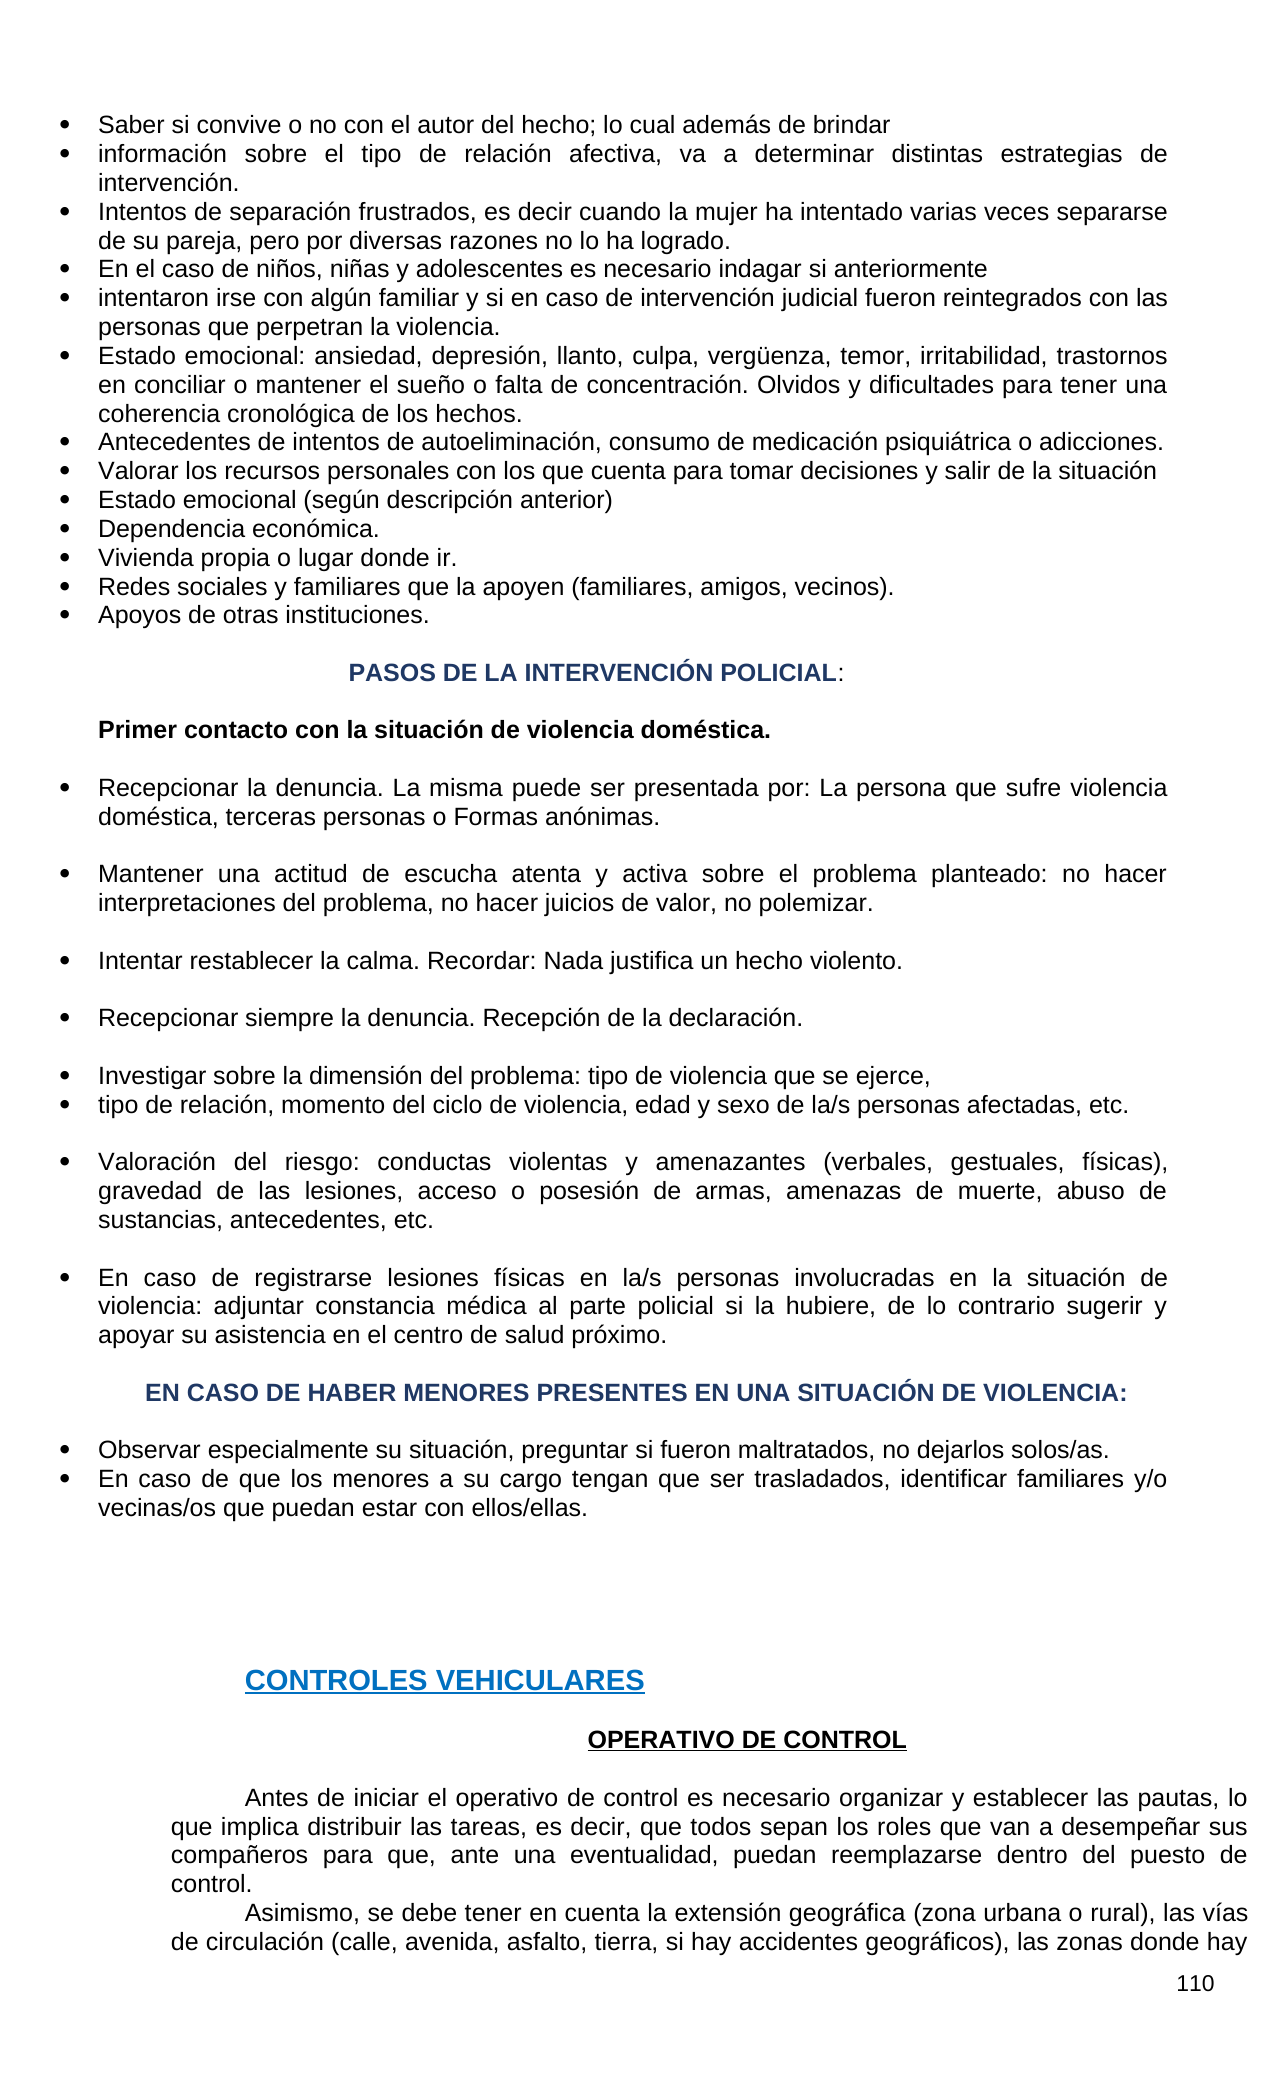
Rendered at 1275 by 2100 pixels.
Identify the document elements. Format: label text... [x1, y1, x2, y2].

list Estado emocional (según descripción anterior) [60, 485, 1169, 514]
list tipo de relación, momento del ciclo de violencia, edad y sexo de la/s personas afectadas, etc. [60, 1090, 1169, 1119]
list Antecedentes de intentos de autoeliminación, consumo de medicación psiquiátrica o adicciones. [60, 427, 1169, 456]
list Valorar los recursos personales con los que cuenta para tomar decisiones y salir de la situación [60, 456, 1169, 485]
text CONTROLES VEHICULARES [171, 1663, 1250, 1696]
list Estado emocional: ansiedad, depresión, llanto, culpa, vergüenza, temor, irritabilidad, trastornos en conciliar o mantener el sueño o falta de concentración. Olvidos y dificultades para tener una coherencia cronológica de los hechos. [60, 341, 1169, 427]
list Investigar sobre la dimensión del problema: tipo de violencia que se ejerce, [60, 1061, 1169, 1090]
text Primer contacto con la situación de violencia doméstica. [23, 716, 1169, 744]
list En caso de registrarse lesiones físicas en la/s personas involucradas en la situación de violencia: adjuntar constancia médica al parte policial si la hubiere, de lo contrario sugerir y apoyar su asistencia en el centro de salud próximo. [60, 1262, 1169, 1349]
list Valoración del riesgo: conductas violentas y amenazantes (verbales, gestuales, físicas), gravedad de las lesiones, acceso o posesión de armas, amenazas de muerte, abuso de sustancias, antecedentes, etc. [60, 1147, 1169, 1234]
text OPERATIVO DE CONTROL [171, 1725, 1250, 1754]
text Antes de iniciar el operativo de control es necesario organizar y establecer las pautas, lo que implica distribuir las tareas, es decir, que todos sepan los roles que van a desempeñar sus compañeros para que, ante una eventualidad, puedan reemplazarse dentro del puesto de control. [171, 1783, 1250, 1898]
list Observar especialmente su situación, preguntar si fueron maltratados, no dejarlos solos/as. [60, 1435, 1250, 1464]
list Dependencia económica. [60, 514, 1169, 543]
list intentaron irse con algún familiar y si en caso de intervención judicial fueron reintegrados con las personas que perpetran la violencia. [60, 283, 1169, 341]
list En el caso de niños, niñas y adolescentes es necesario indagar si anteriormente [60, 254, 1169, 283]
list Saber si convive o no con el autor del hecho; lo cual además de brindar [60, 110, 1169, 139]
list En caso de que los menores a su cargo tengan que ser trasladados, identificar familiares y/o vecinas/os que puedan estar con ellos/ellas. [60, 1464, 1169, 1522]
list Apoyos de otras instituciones. [60, 600, 1169, 629]
list Intentos de separación frustrados, es decir cuando la mujer ha intentado varias veces separarse de su pareja, pero por diversas razones no lo ha logrado. [60, 197, 1169, 254]
list información sobre el tipo de relación afectiva, va a determinar distintas estrategias de intervención. [60, 139, 1169, 197]
list Mantener una actitud de escucha atenta y activa sobre el problema planteado: no hacer interpretaciones del problema, no hacer juicios de valor, no polemizar. [60, 859, 1169, 917]
list Intentar restablecer la calma. Recordar: Nada justifica un hecho violento. [60, 946, 1169, 974]
list Vivienda propia o lugar donde ir. [60, 543, 1169, 572]
list Recepcionar la denuncia. La misma puede ser presentada por: La persona que sufre violencia doméstica, terceras personas o Formas anónimas. [60, 773, 1169, 831]
list Redes sociales y familiares que la apoyen (familiares, amigos, vecinos). [60, 572, 1169, 600]
text PASOS DE LA INTERVENCIÓN POLICIAL: [23, 658, 1169, 687]
list Recepcionar siempre la denuncia. Recepción de la declaración. [60, 1003, 1169, 1032]
text EN CASO DE HABER MENORES PRESENTES EN UNA SITUACIÓN DE VIOLENCIA: [23, 1378, 1250, 1406]
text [171, 1898, 1250, 1955]
